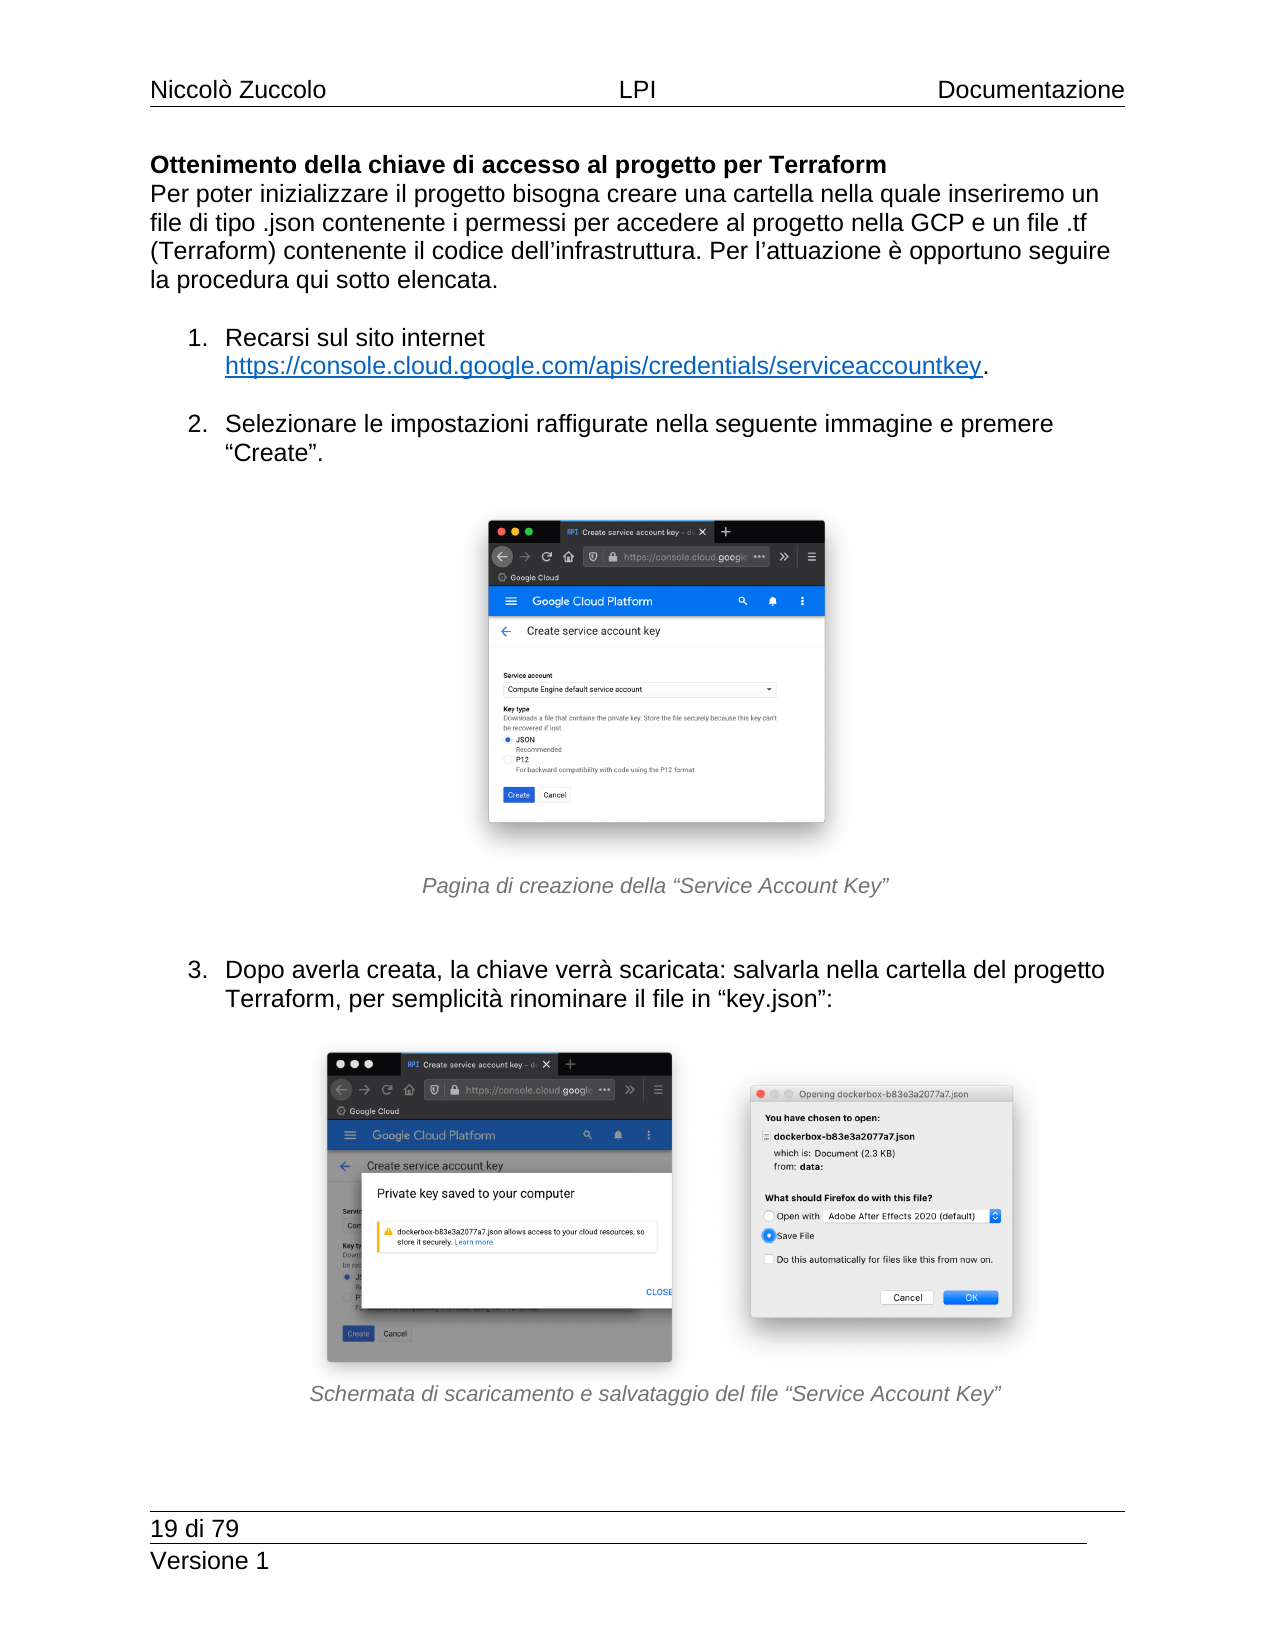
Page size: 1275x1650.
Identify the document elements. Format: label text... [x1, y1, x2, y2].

picture [311, 1041, 1039, 1382]
text Per poter inizializzare il progetto bisogna creare una cartella nella quale inseriremo un file di tipo .json contenente i permessi per accedere al progetto nella GCP e un file .tf (Terraform) contenente il codice dell’infrastruttura. Per l’attuazione è opportuno seguire la procedura qui sotto elencata. [150, 179, 1125, 294]
list Selezionare le impostazioni raffigurate nella seguente immagine e premere “Create”. [187, 409, 1125, 466]
picture [450, 495, 863, 873]
text Schermata di scaricamento e salvataggio del file “Service Account Key” [187, 1381, 1125, 1406]
text Pagina di creazione della “Service Account Key” [187, 873, 1125, 898]
list Recarsi sul sito internet https://console.cloud.google.com/apis/credentials/serviceaccountkey. [187, 322, 1125, 380]
text Ottenimento della chiave di accesso al progetto per Terraform [150, 150, 1125, 179]
list Dopo averla creata, la chiave verrà scaricata: salvarla nella cartella del progetto Terraform, per semplicità rinominare il file in “key.json”: [187, 955, 1125, 1013]
